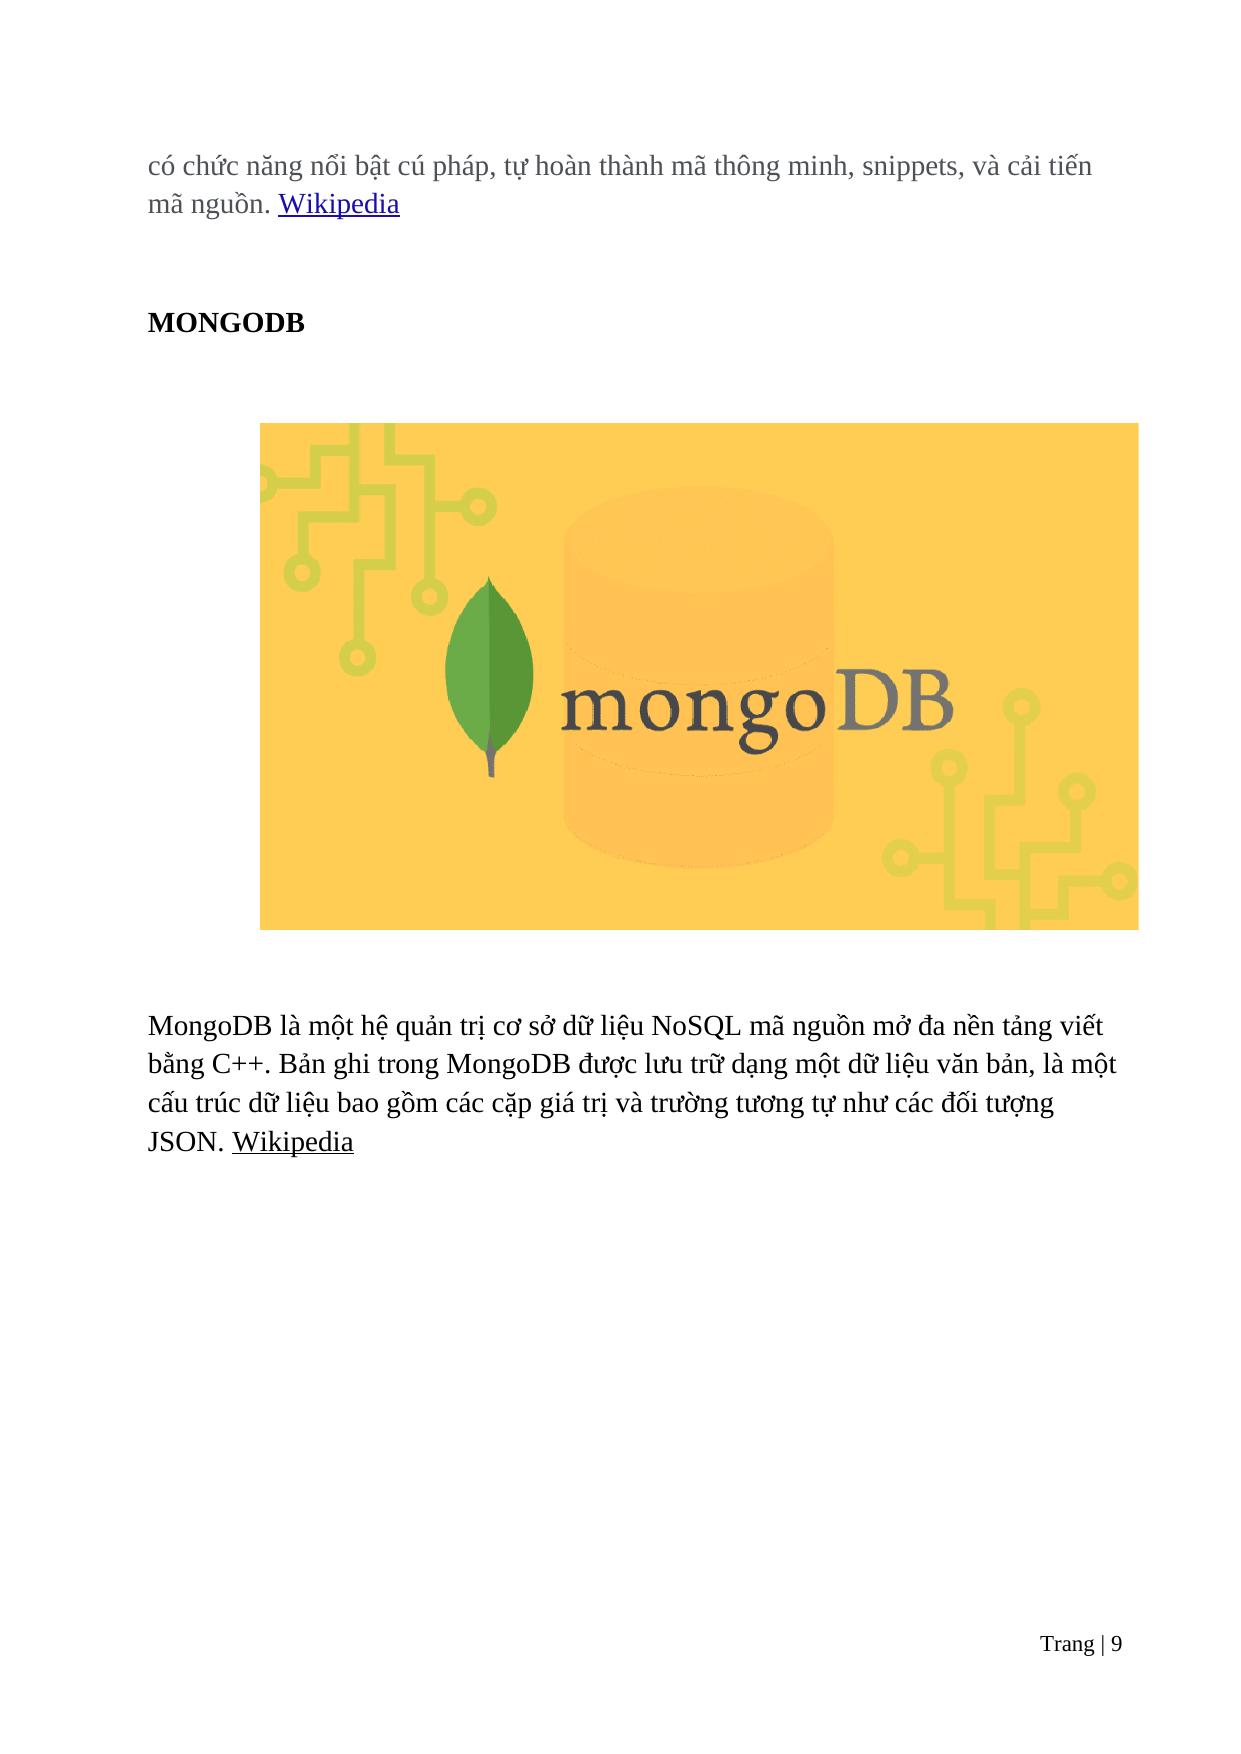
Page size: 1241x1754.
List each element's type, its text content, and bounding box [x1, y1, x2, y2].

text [148, 148, 1122, 220]
text MONGODB [148, 305, 1122, 338]
picture [260, 423, 1139, 930]
text MongoDB là một hệ quản trị cơ sở dữ liệu NoSQL mã nguồn mở đa nền tảng viết bằng C++. Bản ghi trong MongoDB được lưu trữ dạng một dữ liệu văn bản, là một cấu trúc dữ liệu bao gồm các cặp giá trị và trường tương tự như các đối tượng JSON. Wikipedia [148, 1008, 1122, 1157]
